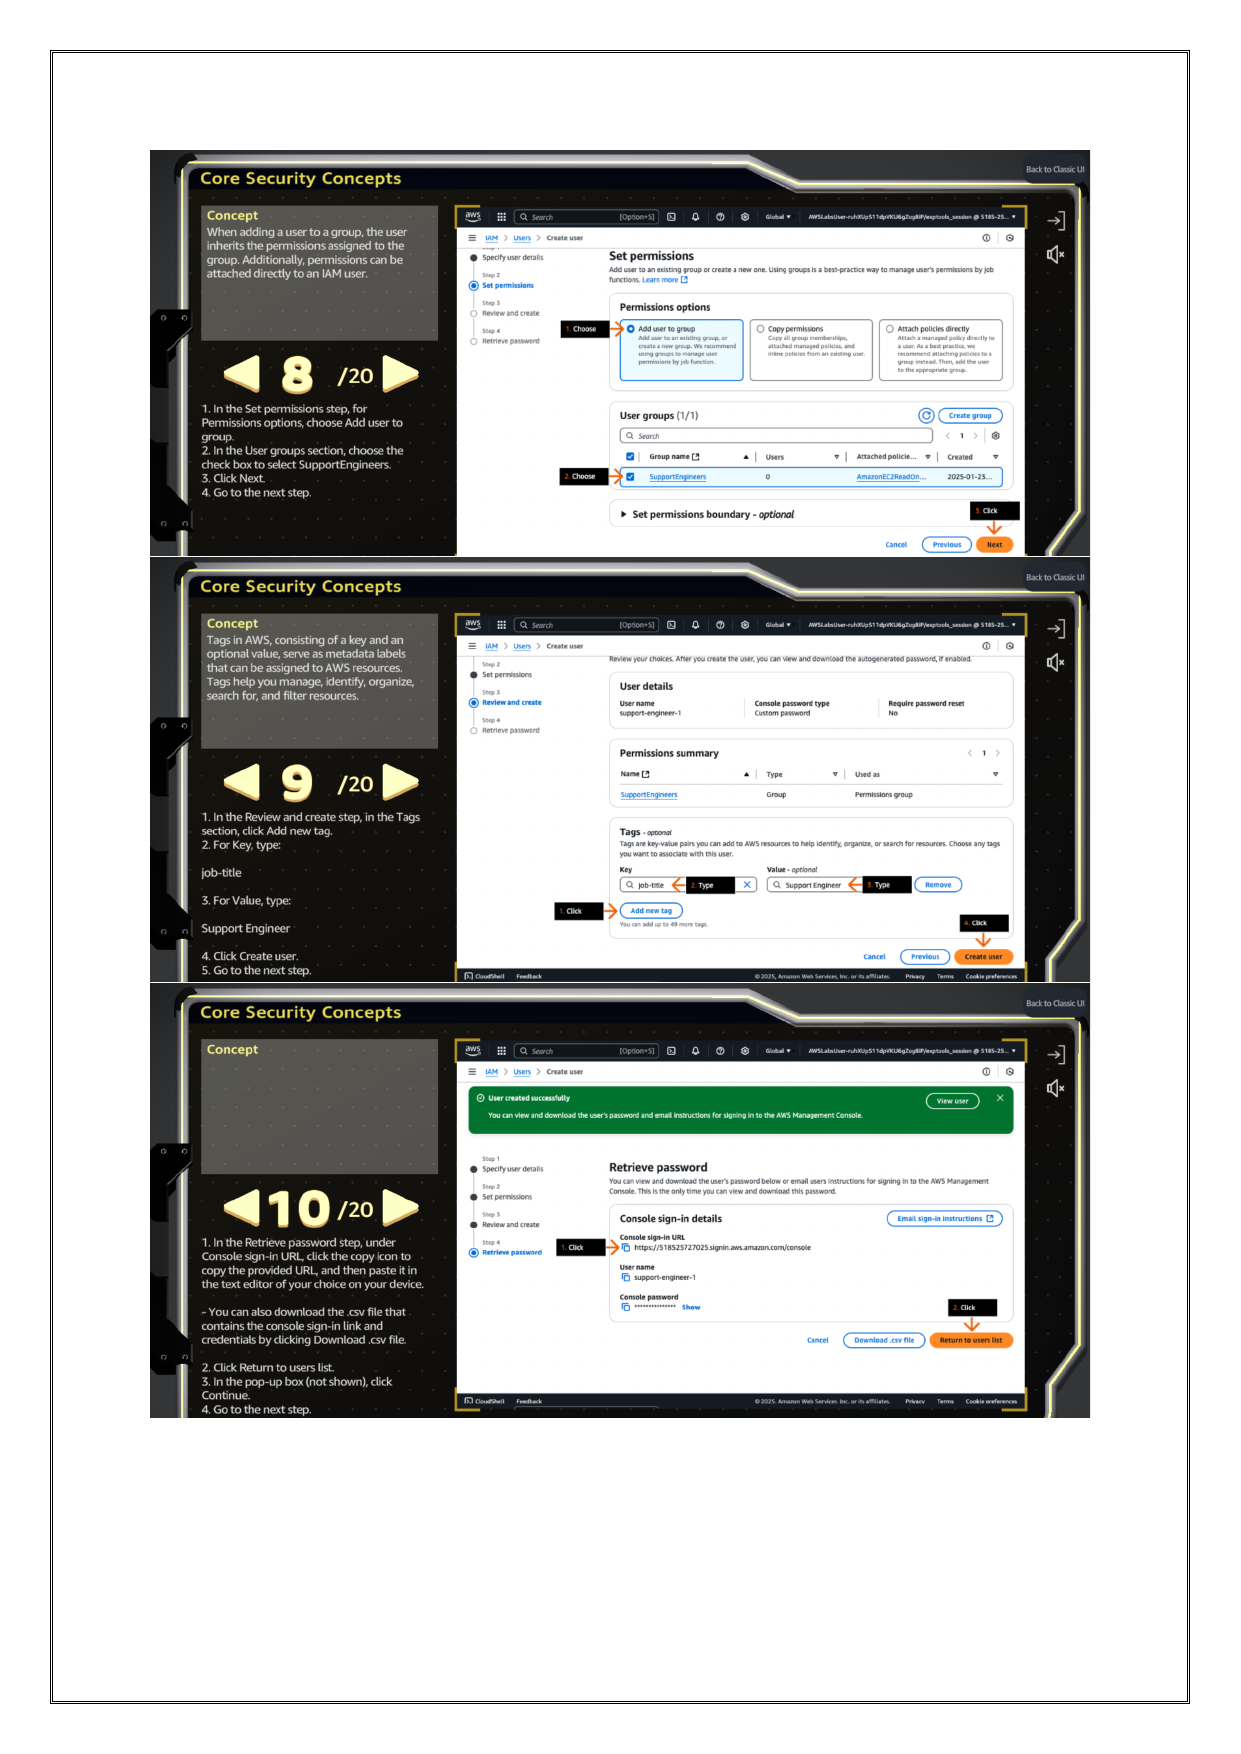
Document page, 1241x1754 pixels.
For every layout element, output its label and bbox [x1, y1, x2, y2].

picture [150, 983, 1091, 1418]
picture [150, 557, 1091, 982]
picture [150, 150, 1091, 556]
